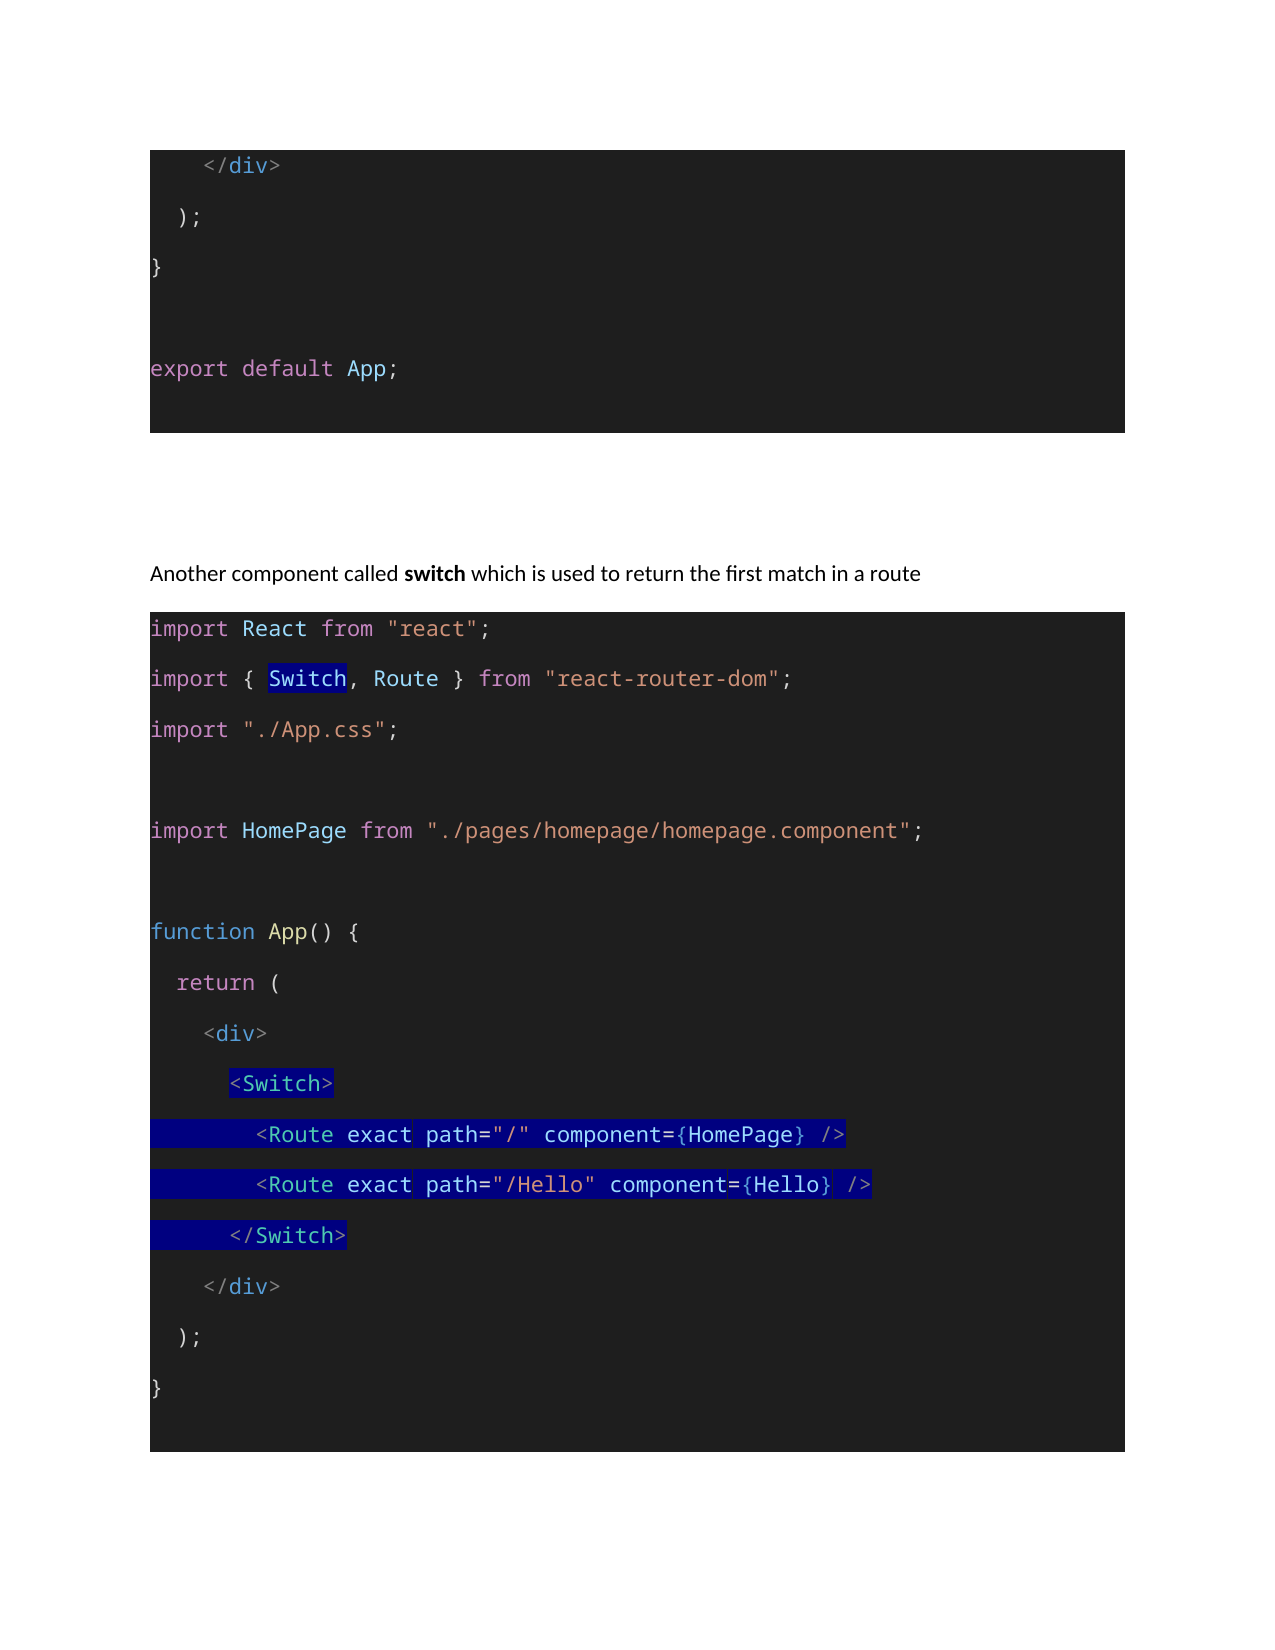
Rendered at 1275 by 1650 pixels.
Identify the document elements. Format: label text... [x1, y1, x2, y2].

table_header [139, 150, 1136, 506]
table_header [139, 613, 1136, 1473]
text Another component called switch which is used to return the first match in a route [150, 559, 1125, 587]
